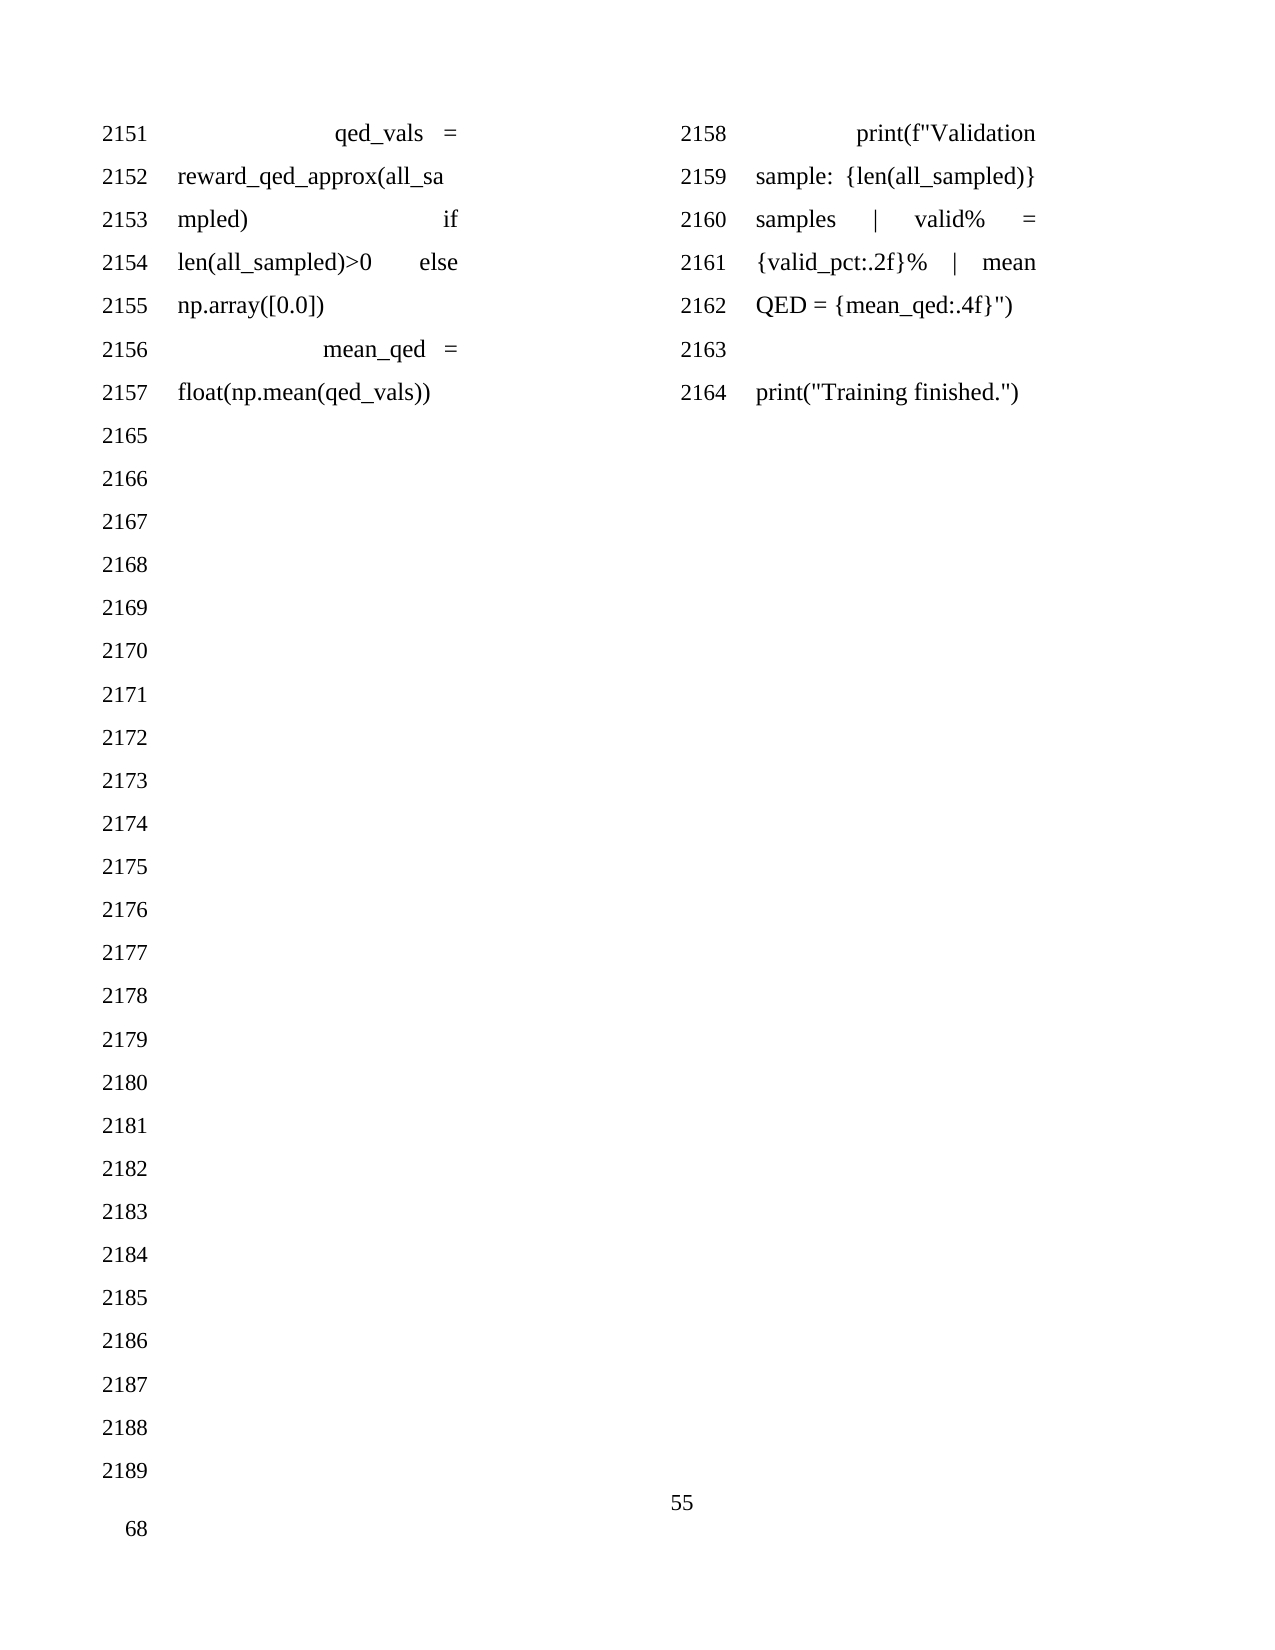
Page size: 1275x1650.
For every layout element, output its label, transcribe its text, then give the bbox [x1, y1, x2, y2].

text mean_qed = float(np.mean(qed_vals)) [177, 334, 458, 406]
text print("Training finished.") [756, 377, 1036, 406]
text print(f"Validation sample: {len(all_sampled)} samples | valid% = {valid_pct:.2f}% | mean QED = {mean_qed:.4f}") [756, 118, 1036, 319]
text qed_vals = reward_qed_approx(all_sampled) if len(all_sampled)>0 else np.array([0.0]) [177, 118, 458, 319]
